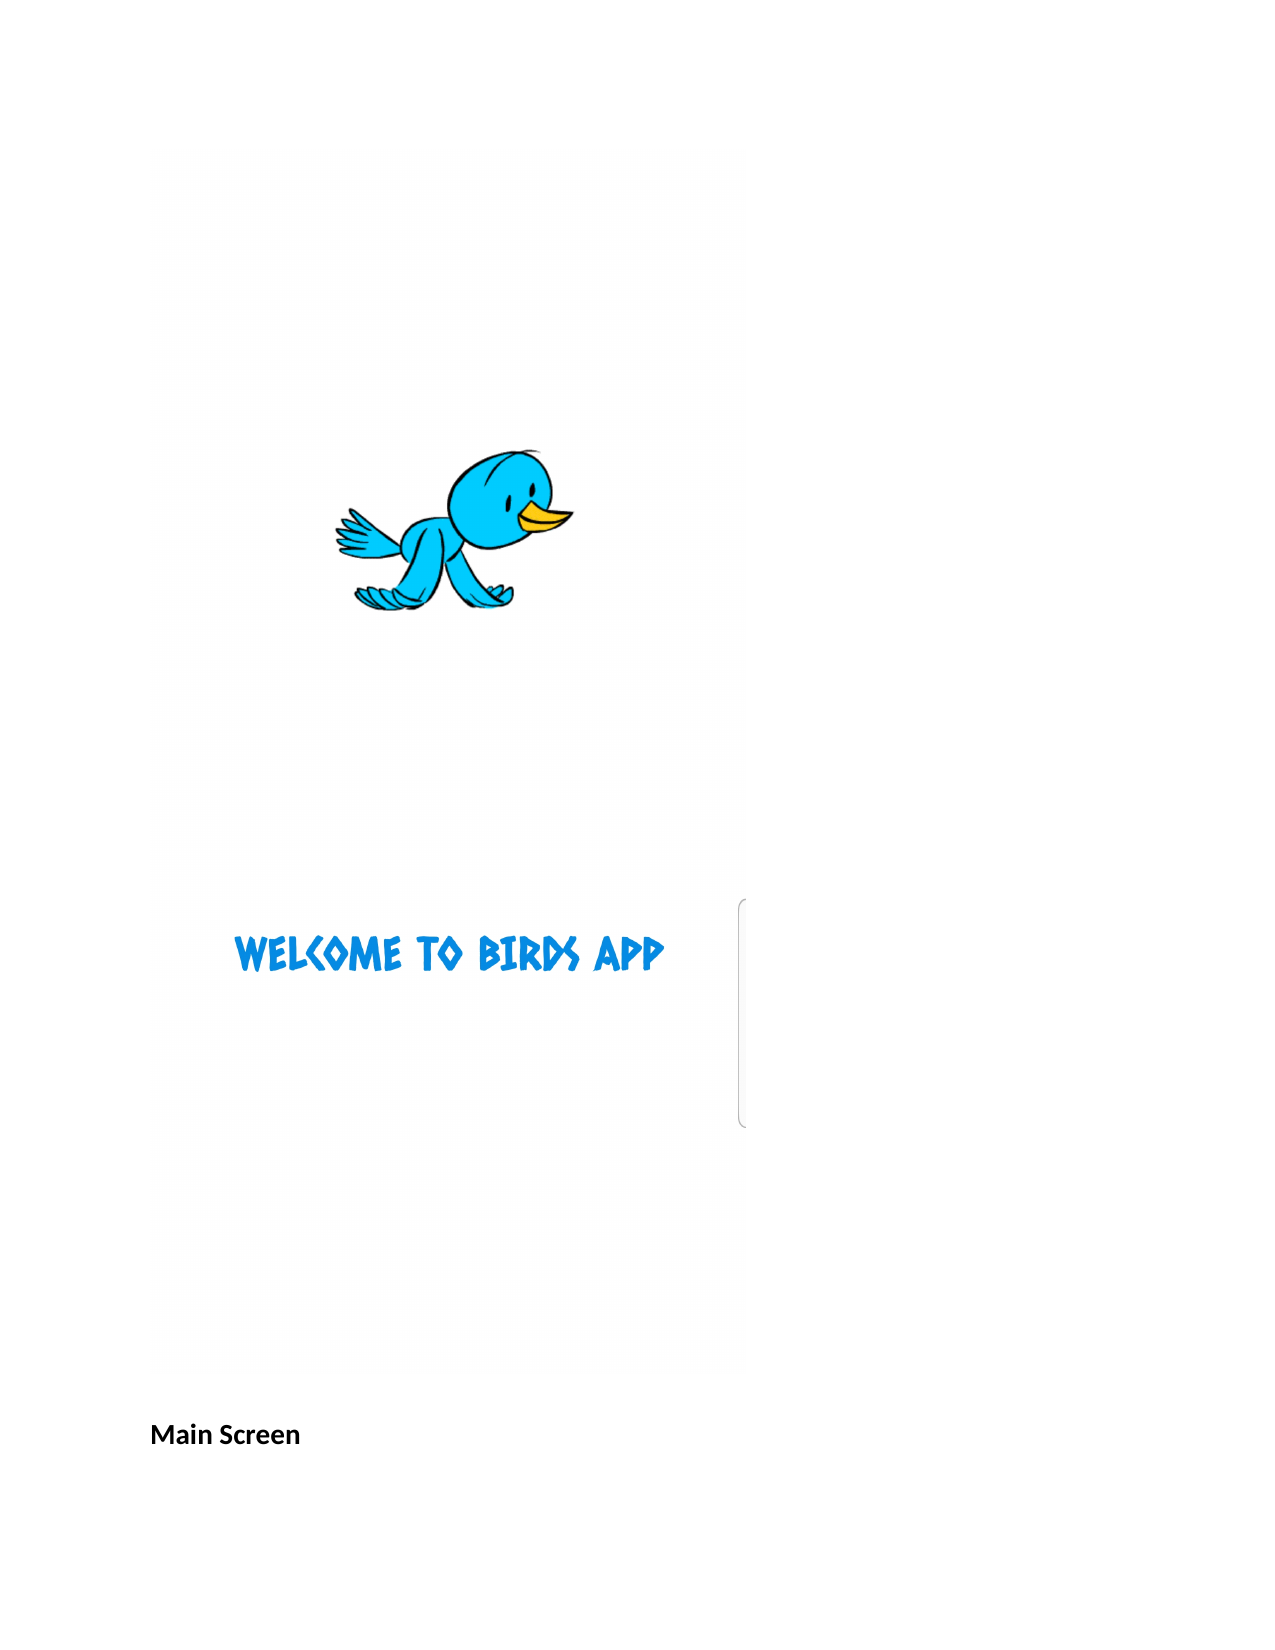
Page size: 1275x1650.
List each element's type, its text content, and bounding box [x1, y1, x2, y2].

text Main Screen [150, 1416, 1093, 1451]
picture [150, 149, 746, 1374]
